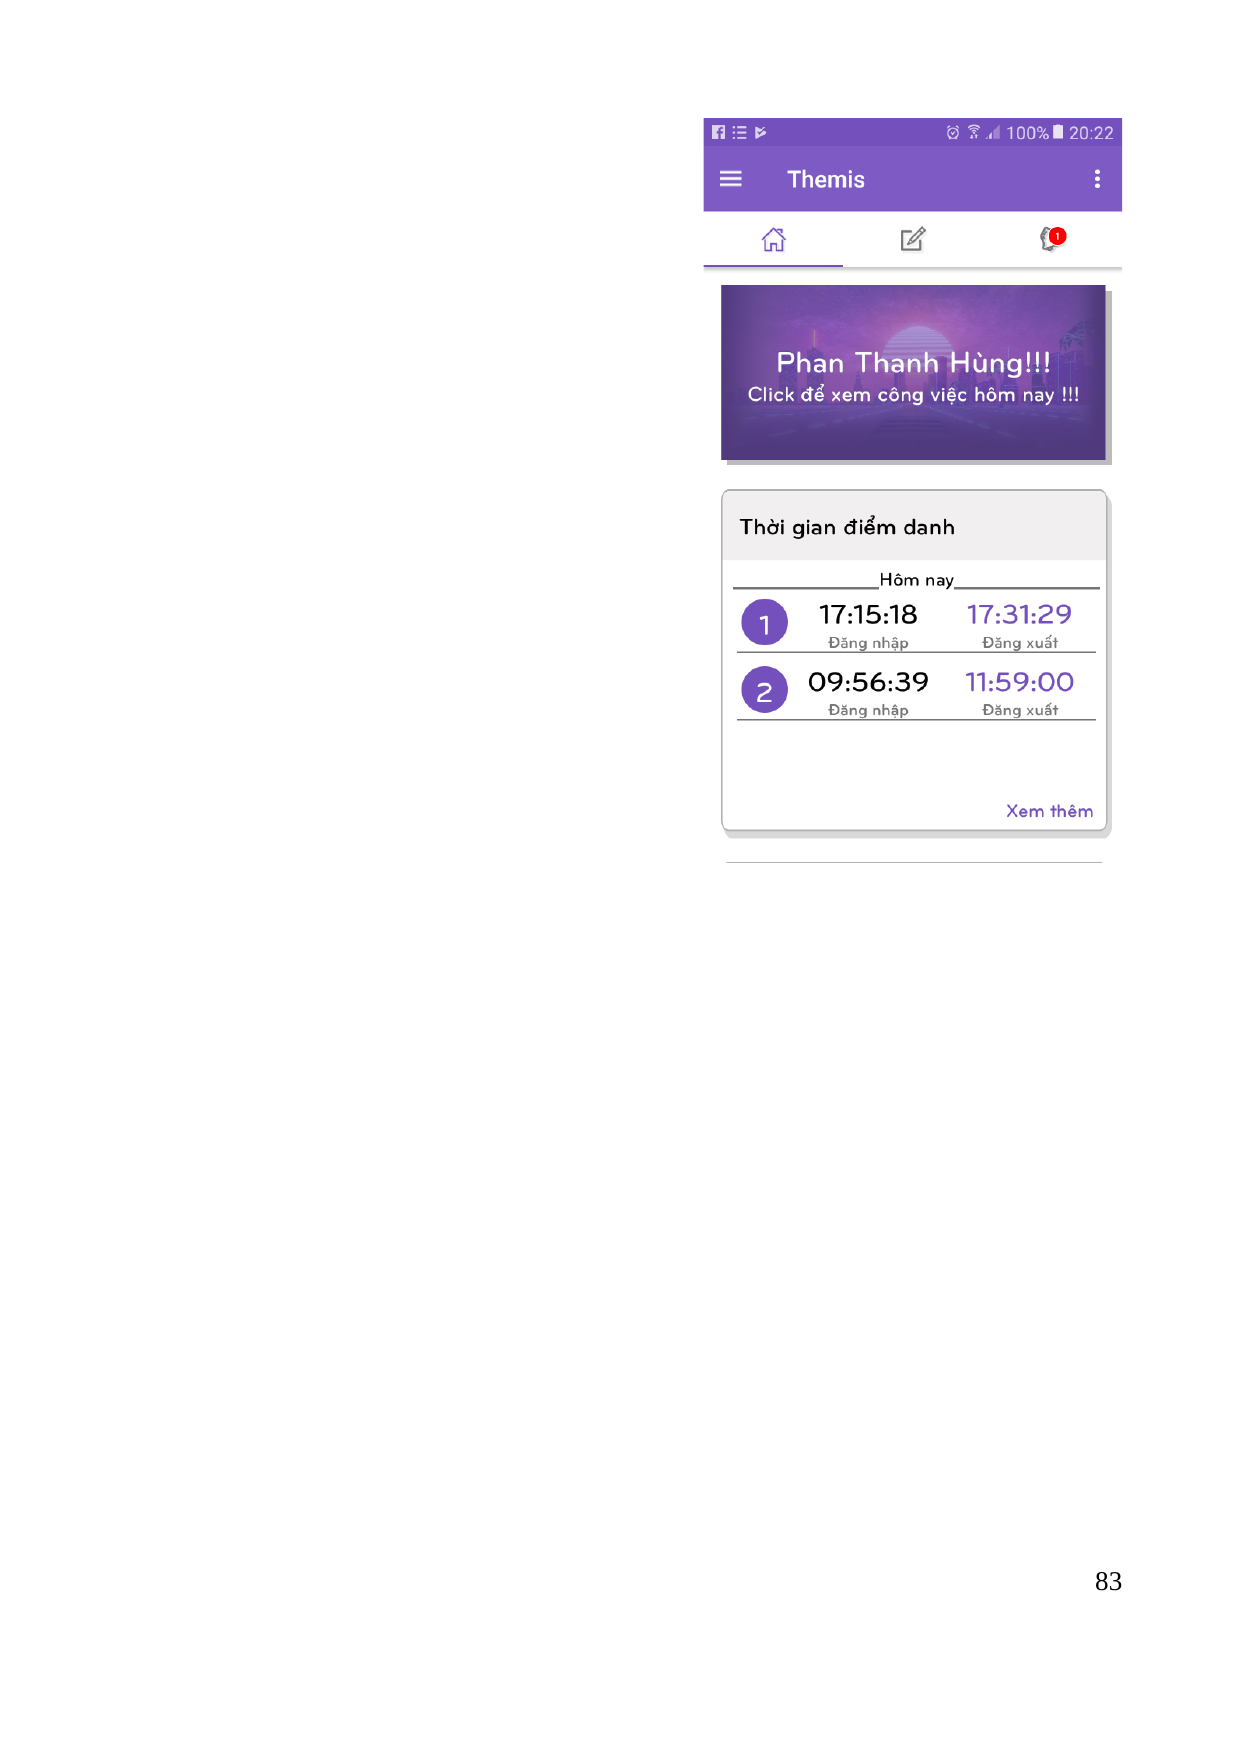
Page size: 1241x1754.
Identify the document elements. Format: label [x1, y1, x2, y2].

picture [703, 118, 1123, 863]
